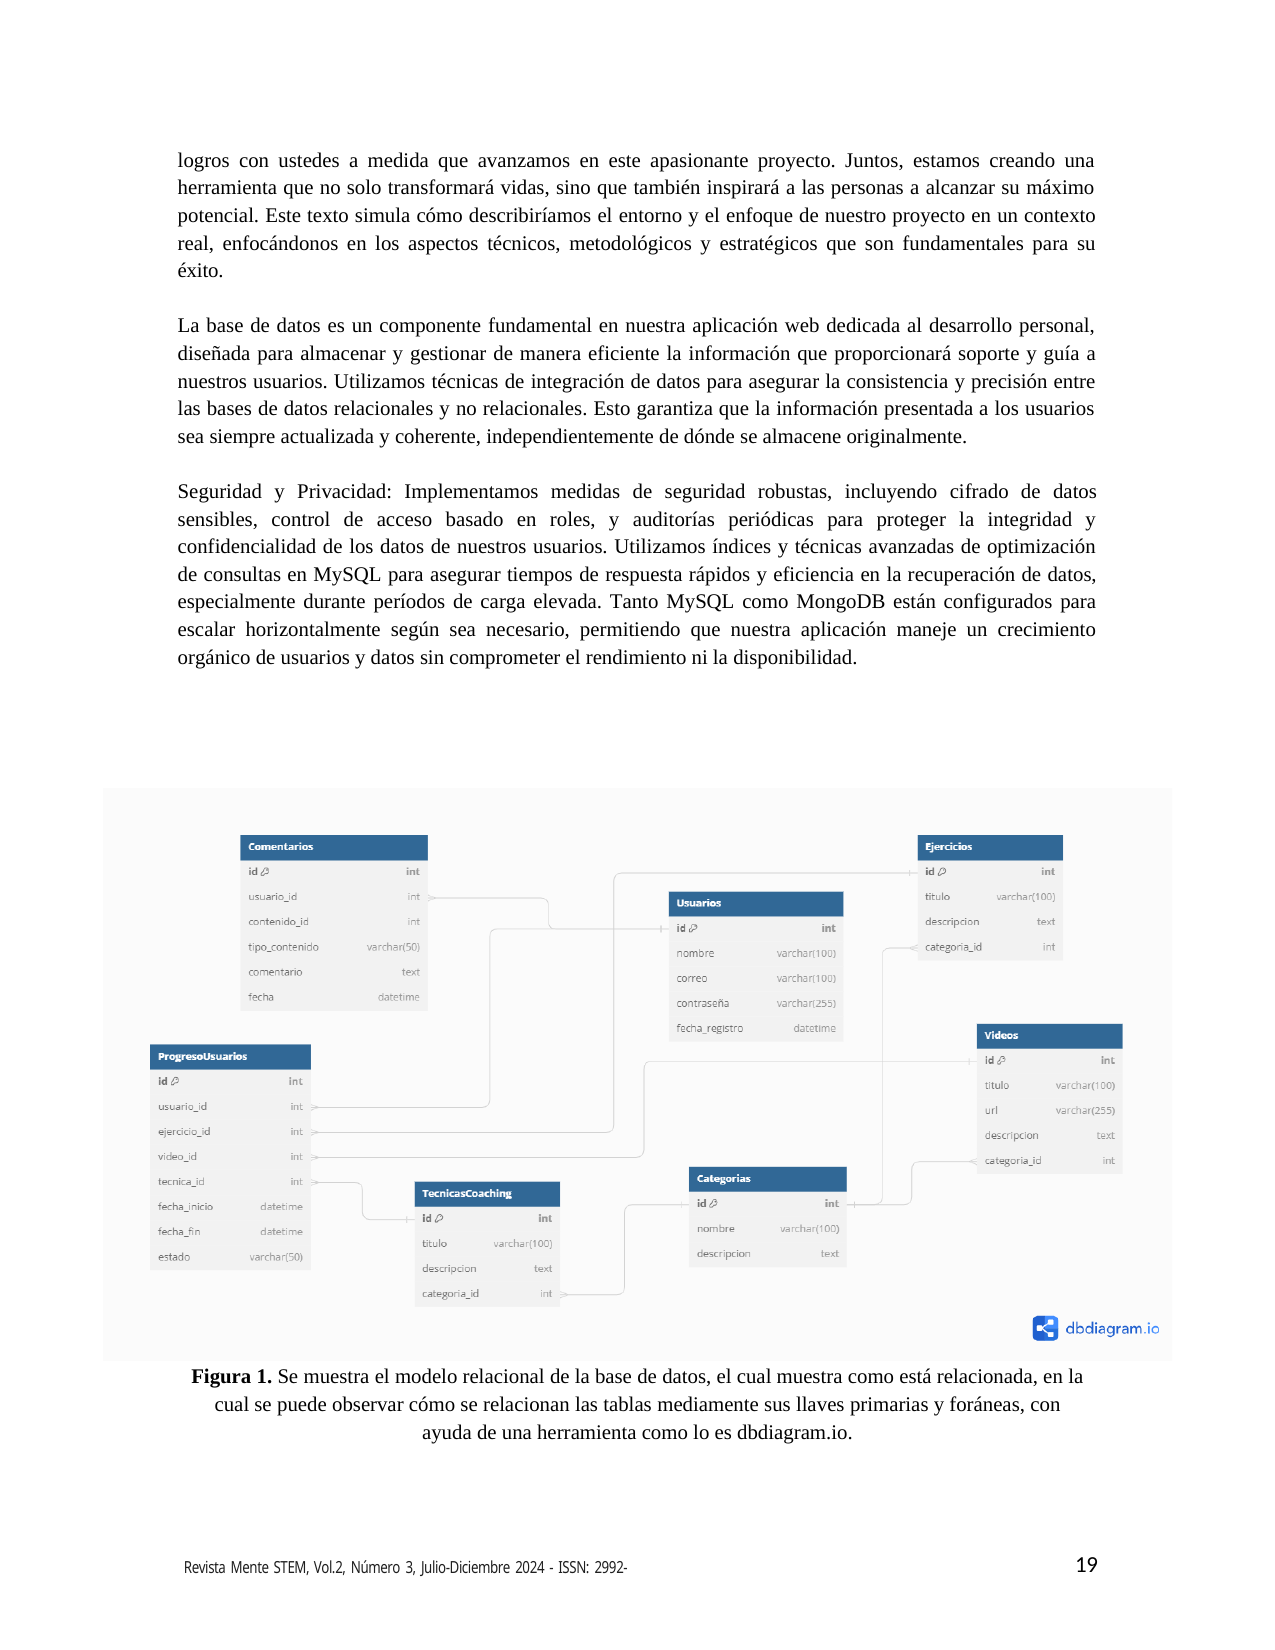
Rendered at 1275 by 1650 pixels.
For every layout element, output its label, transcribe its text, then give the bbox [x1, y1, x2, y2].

text La base de datos es un componente fundamental en nuestra aplicación web dedicada al desarrollo personal, diseñada para almacenar y gestionar de manera eficiente la información que proporcionará soporte y guía a nuestros usuarios. Utilizamos técnicas de integración de datos para asegurar la consistencia y precisión entre las bases de datos relacionales y no relacionales. Esto garantiza que la información presentada a los usuarios sea siempre actualizada y coherente, independientemente de dónde se almacene originalmente. [177, 313, 1097, 448]
picture [103, 788, 1173, 1361]
text Figura 1. Se muestra el modelo relacional de la base de datos, el cual muestra como está relacionada, en la cual se puede observar cómo se relacionan las tablas mediamente sus llaves primarias y foráneas, con ayuda de una herramienta como lo es dbdiagram.io. [189, 1361, 1085, 1444]
text Seguridad y Privacidad: Implementamos medidas de seguridad robustas, incluyendo cifrado de datos sensibles, control de acceso basado en roles, y auditorías periódicas para proteger la integridad y confidencialidad de los datos de nuestros usuarios. Utilizamos índices y técnicas avanzadas de optimización de consultas en MySQL para asegurar tiempos de respuesta rápidos y eficiencia en la recuperación de datos, especialmente durante períodos de carga elevada. Tanto MySQL como MongoDB están configurados para escalar horizontalmente según sea necesario, permitiendo que nuestra aplicación maneje un crecimiento orgánico de usuarios y datos sin comprometer el rendimiento ni la disponibilidad. [177, 479, 1098, 669]
text logros con ustedes a medida que avanzamos en este apasionante proyecto. Juntos, estamos creando una herramienta que no solo transformará vidas, sino que también inspirará a las personas a alcanzar su máximo potencial. Este texto simula cómo describiríamos el entorno y el enfoque de nuestro proyecto en un contexto real, enfocándonos en los aspectos técnicos, metodológicos y estratégicos que son fundamentales para su éxito. [177, 148, 1097, 282]
